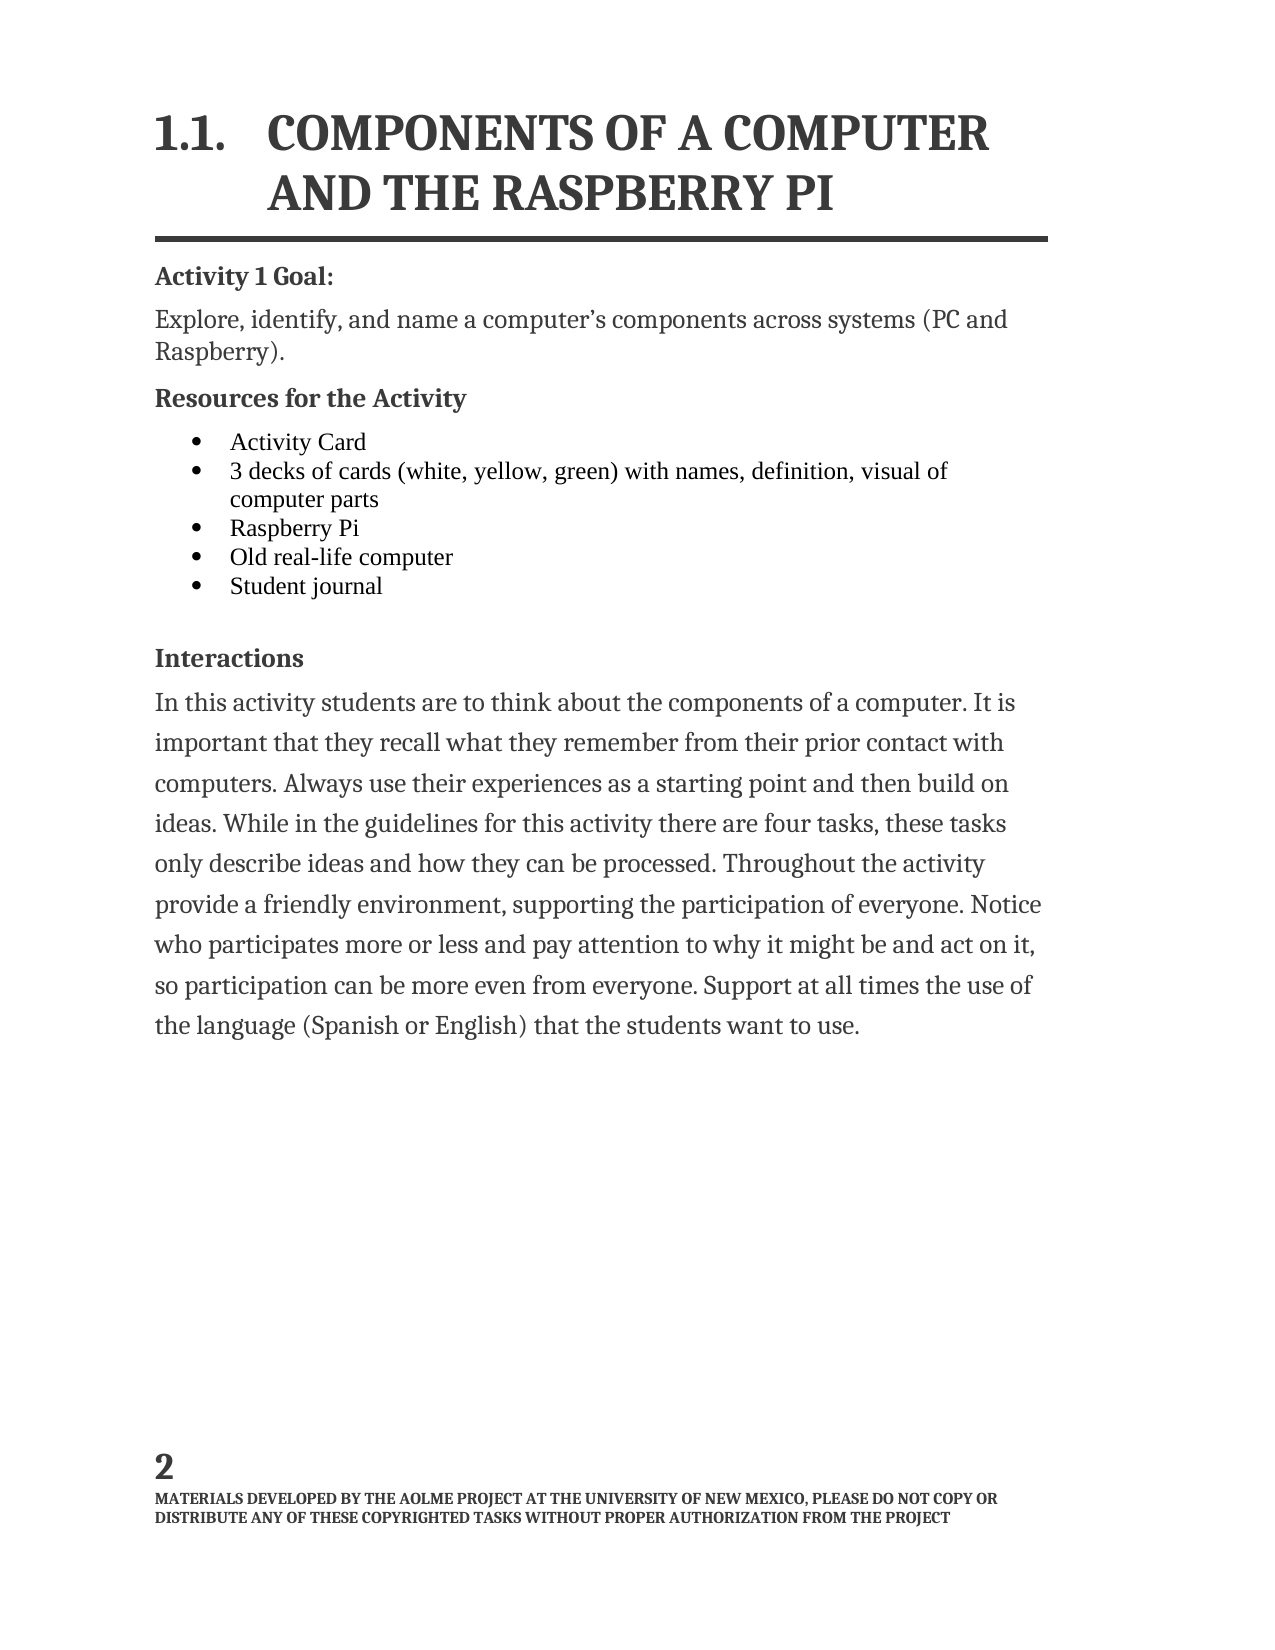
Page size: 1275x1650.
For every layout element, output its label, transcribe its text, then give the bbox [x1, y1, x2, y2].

text Explore, identify, and name a computer’s components across systems (PC and Raspberry). [154, 304, 1048, 367]
subtitle Interactions [154, 643, 1048, 674]
subtitle Resources for the Activity [154, 383, 1048, 414]
subtitle Activity 1 Goal: [154, 261, 1048, 292]
text In this activity students are to think about the components of a computer. It is important that they recall what they remember from their prior contact with computers. Always use their experiences as a starting point and then build on ideas. While in the guidelines for this activity there are four tasks, these tasks only describe ideas and how they can be processed. Throughout the activity provide a friendly environment, supporting the participation of everyone. Notice who participates more or less and pay attention to why it might be and act on it, so participation can be more even from everyone. Support at all times the use of the language (Spanish or English) that the students want to use. [154, 687, 1048, 1041]
list 3 decks of cards (white, yellow, green) with names, definition, visual of computer parts [192, 456, 1048, 513]
list Raspberry Pi [192, 513, 1048, 542]
list Activity Card [192, 427, 1048, 456]
subtitle Components of a computer and the Raspberry Pi [154, 103, 1048, 242]
list Old real-life computer [192, 542, 1048, 571]
list Student journal [192, 571, 1048, 599]
